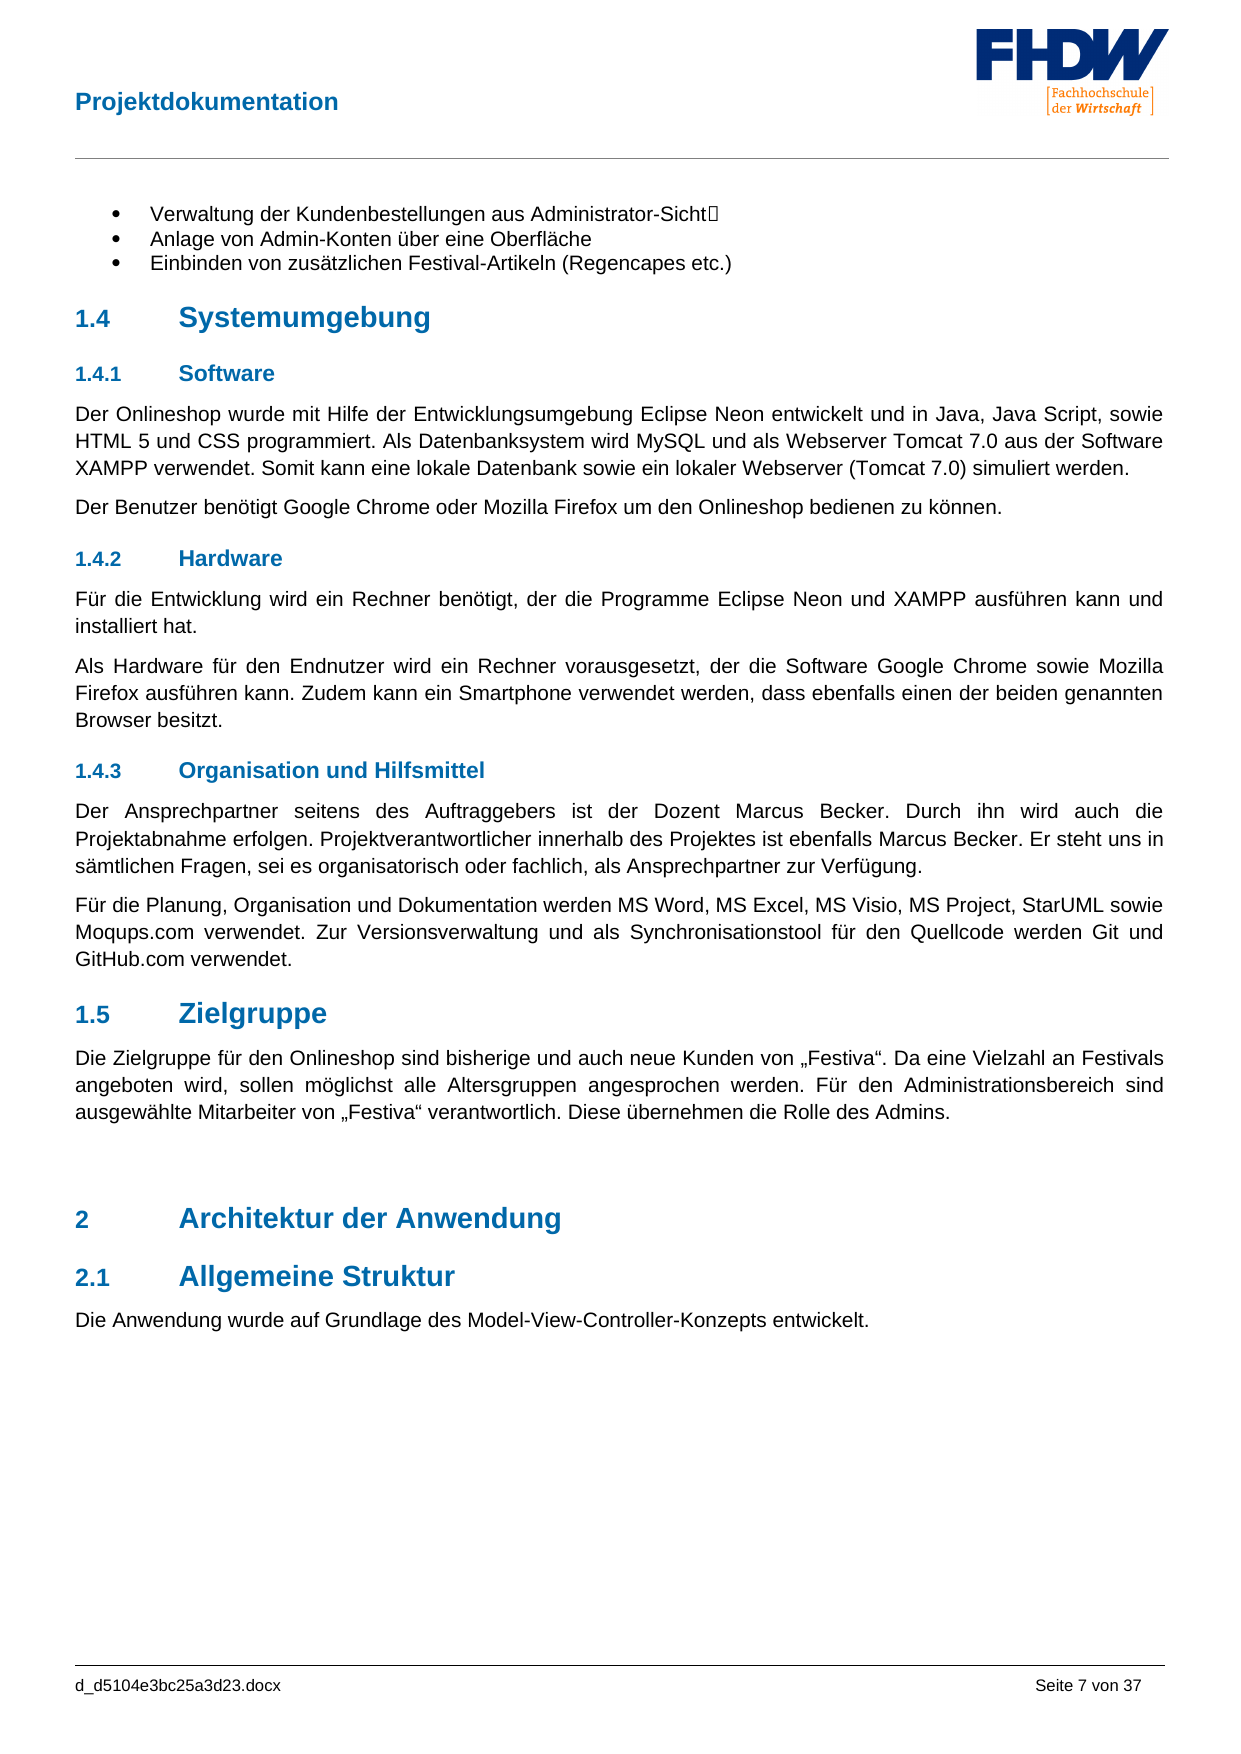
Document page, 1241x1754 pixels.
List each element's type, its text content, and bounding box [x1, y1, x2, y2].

subtitle Zielgruppe [75, 996, 1165, 1030]
text Der Benutzer benötigt Google Chrome oder Mozilla Firefox um den Onlineshop bedienen zu können. [75, 492, 1165, 519]
text Der Ansprechpartner seitens des Auftraggebers ist der Dozent Marcus Becker. Durch ihn wird auch die Projektabnahme erfolgen. Projektverantwortlicher innerhalb des Projektes ist ebenfalls Marcus Becker. Er steht uns in sämtlichen Fragen, sei es organisatorisch oder fachlich, als Ansprechpartner zur Verfügung. [75, 796, 1165, 877]
subtitle Allgemeine Struktur [75, 1259, 1165, 1293]
text Für die Entwicklung wird ein Rechner benötigt, der die Programme Eclipse Neon und XAMPP ausführen kann und installiert hat. [75, 584, 1165, 638]
subtitle Software [75, 359, 1165, 386]
list Einbinden von zusätzlichen Festival-Artikeln (Regencapes etc.) [112, 251, 1165, 275]
picture [976, 29, 1169, 116]
text Der Onlineshop wurde mit Hilfe der Entwicklungsumgebung Eclipse Neon entwickelt und in Java, Java Script, sowie HTML 5 und CSS programmiert. Als Datenbanksystem wird MySQL und als Webserver Tomcat 7.0 aus der Software XAMPP verwendet. Somit kann eine lokale Datenbank sowie ein lokaler Webserver (Tomcat 7.0) simuliert werden. [75, 398, 1165, 479]
text Als Hardware für den Endnutzer wird ein Rechner vorausgesetzt, der die Software Google Chrome sowie Mozilla Firefox ausführen kann. Zudem kann ein Smartphone verwendet werden, dass ebenfalls einen der beiden genannten Browser besitzt. [75, 650, 1165, 732]
list Anlage von Admin-Konten über eine Oberfläche [112, 227, 1165, 251]
list Verwaltung der Kundenbestellungen aus Administrator-Sicht [112, 199, 1165, 227]
subtitle Organisation und Hilfsmittel [75, 757, 1165, 784]
subtitle Hardware [75, 544, 1165, 571]
text Die Anwendung wurde auf Grundlage des Model-View-Controller-Konzepts entwickelt. [75, 1305, 1165, 1332]
subtitle Systemumgebung [75, 300, 1165, 334]
text Die Zielgruppe für den Onlineshop sind bisherige und auch neue Kunden von „Festiva“. Da eine Vielzahl an Festivals angeboten wird, sollen möglichst alle Altersgruppen angesprochen werden. Für den Administrationsbereich sind ausgewählte Mitarbeiter von „Festiva“ verantwortlich. Diese übernehmen die Rolle des Admins. [75, 1042, 1165, 1123]
text Für die Planung, Organisation und Dokumentation werden MS Word, MS Excel, MS Visio, MS Project, StarUML sowie Moqups.com verwendet. Zur Versionsverwaltung und als Synchronisationstool für den Quellcode werden Git und GitHub.com verwendet. [75, 890, 1165, 971]
subtitle Architektur der Anwendung [75, 1201, 1165, 1234]
